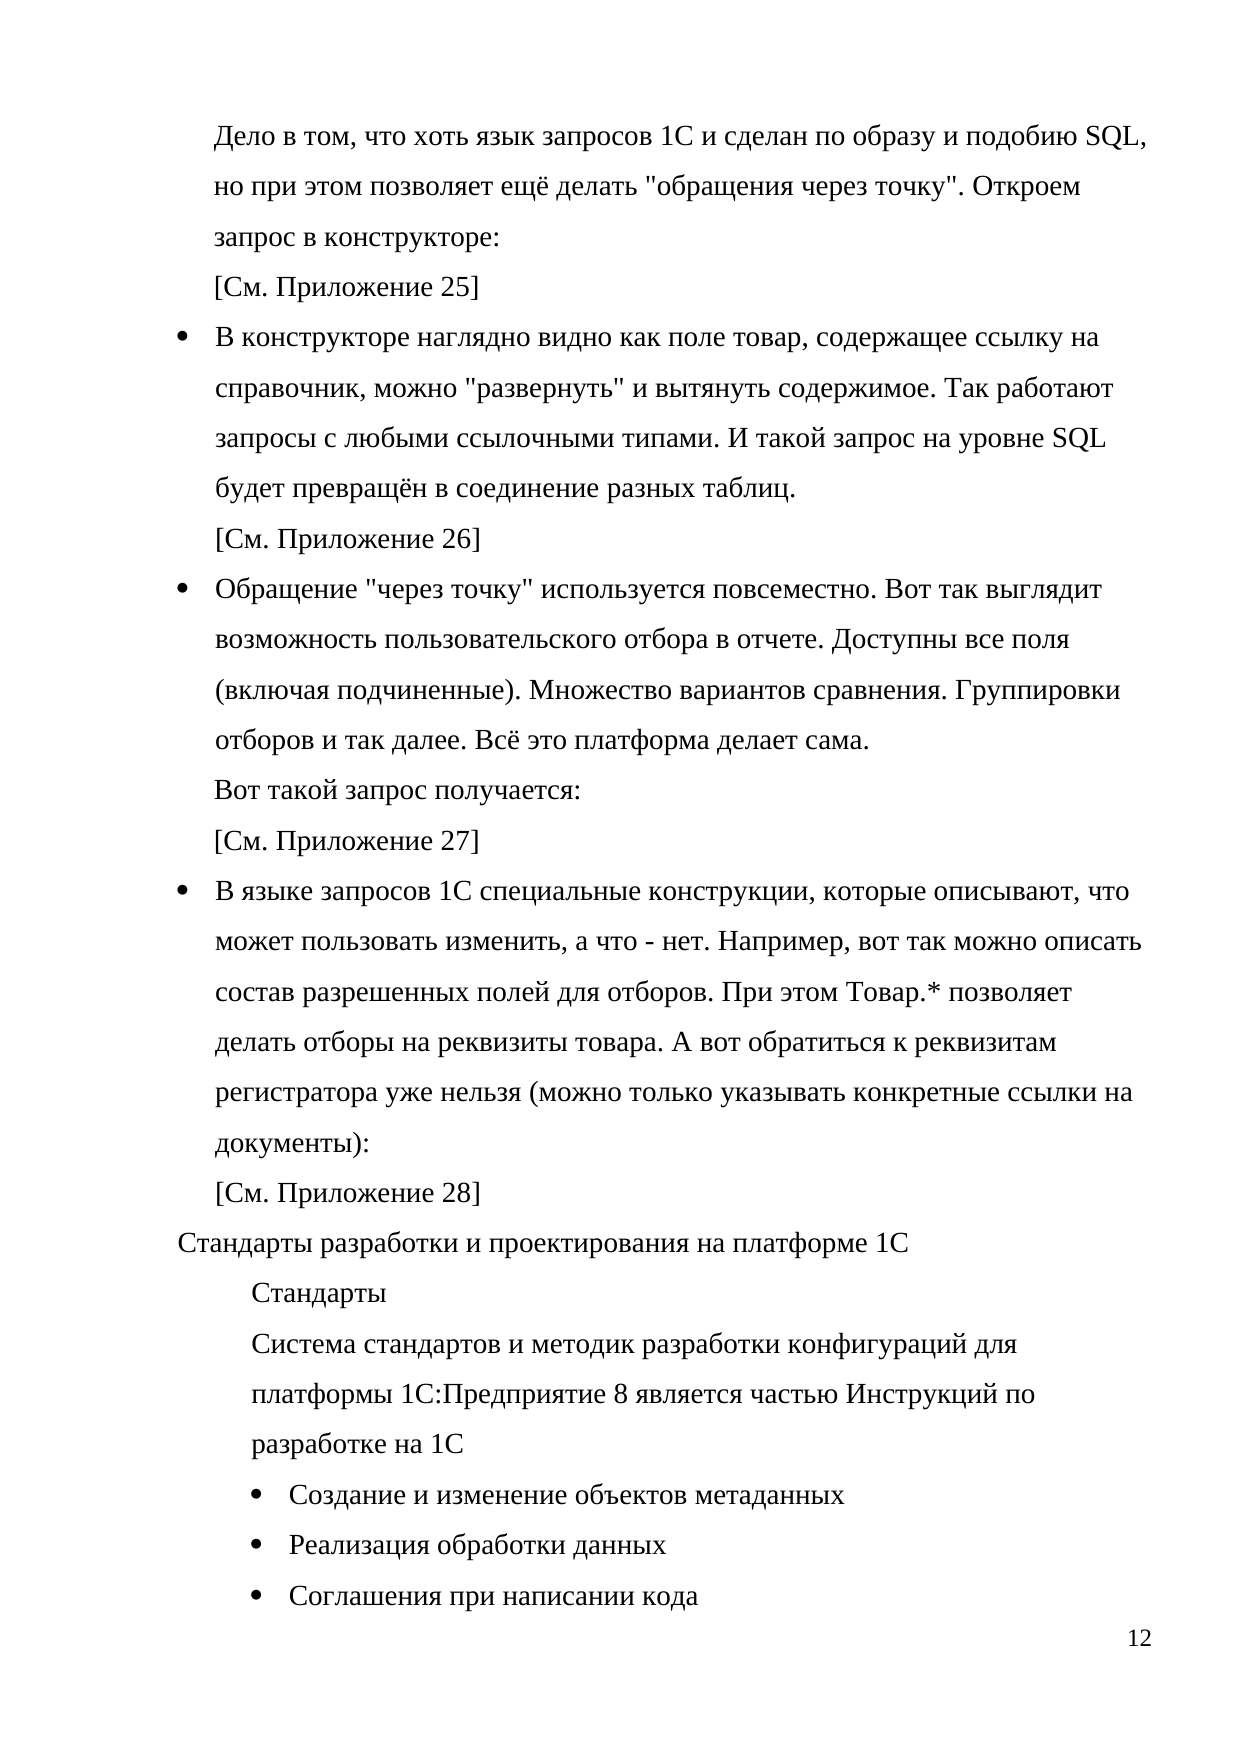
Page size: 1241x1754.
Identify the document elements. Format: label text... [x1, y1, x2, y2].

list Создание и изменение объектов метаданных [251, 1477, 1152, 1511]
list В конструкторе наглядно видно как поле товар, содержащее ссылку на справочник, можно "развернуть" и вытянуть содержимое. Так работают запросы с любыми ссылочными типами. И такой запрос на уровне SQL будет превращён в соединение разных таблиц. [177, 319, 1152, 504]
text Система стандартов и методик разработки конфигураций для платформы 1С:Предприятие 8 является частью Инструкций по разработке на 1С [251, 1326, 1152, 1460]
text Дело в том, что хоть язык запросов 1С и сделан по образу и подобию SQL, но при этом позволяет ещё делать "обращения через точку". Откроем запрос в конструкторе: [213, 118, 1152, 252]
text [См. Приложение 25] [140, 269, 1152, 303]
list Реализация обработки данных [251, 1527, 1152, 1561]
list Обращение "через точку" используется повсеместно. Вот так выглядит возможность пользовательского отбора в отчете. Доступны все поля (включая подчиненные). Множество вариантов сравнения. Группировки отборов и так далее. Всё это платформа делает сама. [177, 571, 1152, 756]
list [См. Приложение 28] [215, 1175, 1152, 1208]
list Соглашения при написании кода [251, 1578, 1152, 1611]
list [См. Приложение 26] [215, 521, 1152, 554]
text Стандарты [177, 1276, 1152, 1309]
text [См. Приложение 27] [213, 823, 1152, 856]
text Вот такой запрос получается: [140, 772, 1152, 806]
list В языке запросов 1С специальные конструкции, которые описывают, что может пользовать изменить, а что - нет. Например, вот так можно описать состав разрешенных полей для отборов. При этом Товар.* позволяет делать отборы на реквизиты товара. А вот обратиться к реквизитам регистратора уже нельзя (можно только указывать конкретные ссылки на документы): [177, 873, 1152, 1158]
text Стандарты разработки и проектирования на платформе 1С [177, 1225, 1152, 1259]
